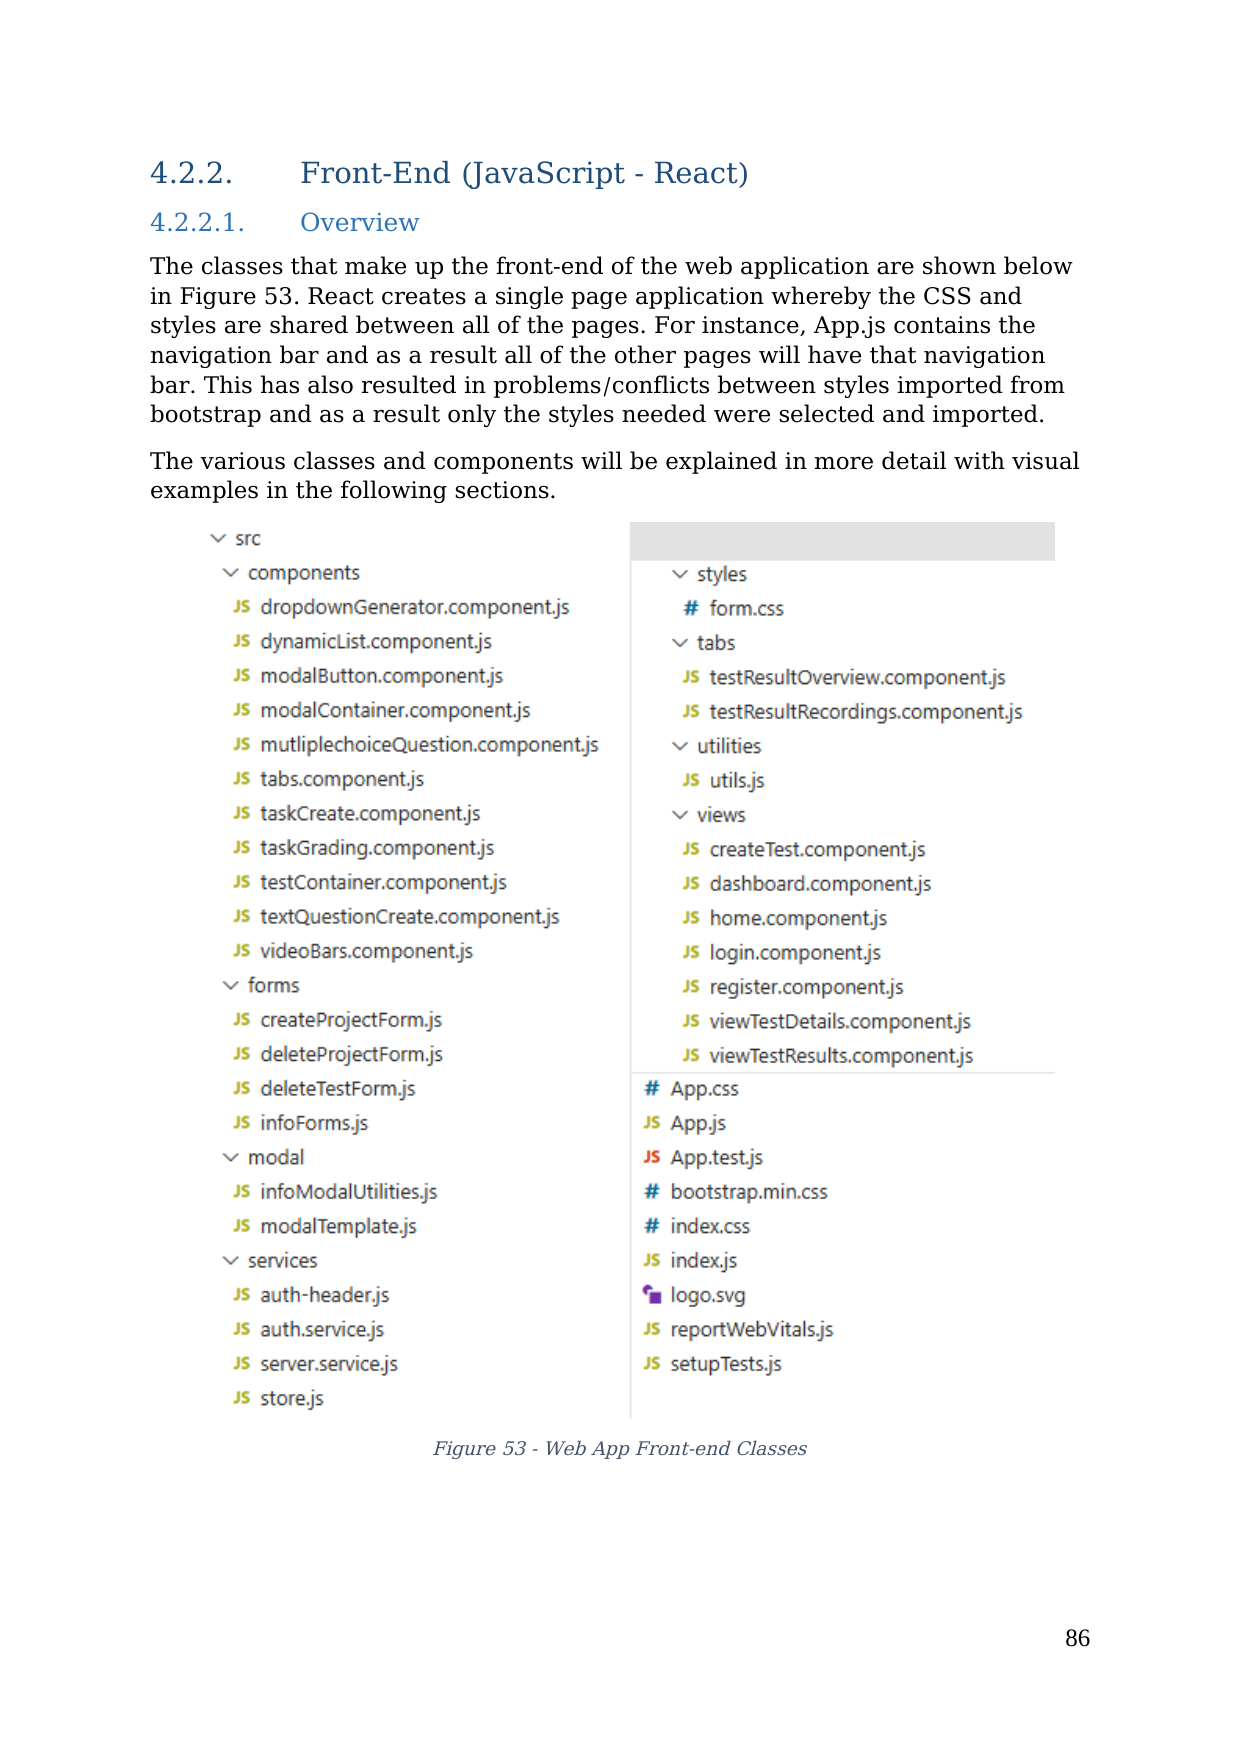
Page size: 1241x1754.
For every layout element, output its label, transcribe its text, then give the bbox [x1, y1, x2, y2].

text The classes that make up the front-end of the web application are shown below in Figure 53. React creates a single page application whereby the CSS and styles are shared between all of the pages. For instance, App.js contains the navigation bar and as a result all of the other pages will have that navigation bar. This has also resulted in problems/conflicts between styles imported from bootstrap and as a result only the styles needed were selected and imported. [150, 252, 1090, 428]
picture [184, 522, 1056, 1418]
subtitle Overview [150, 207, 1090, 237]
subtitle Front-End (JavaScript - React) [150, 154, 1090, 189]
text Figure 53 - Web App Front-end Classes [150, 1437, 1090, 1459]
text The various classes and components will be explained in more detail with visual examples in the following sections. [150, 446, 1090, 504]
